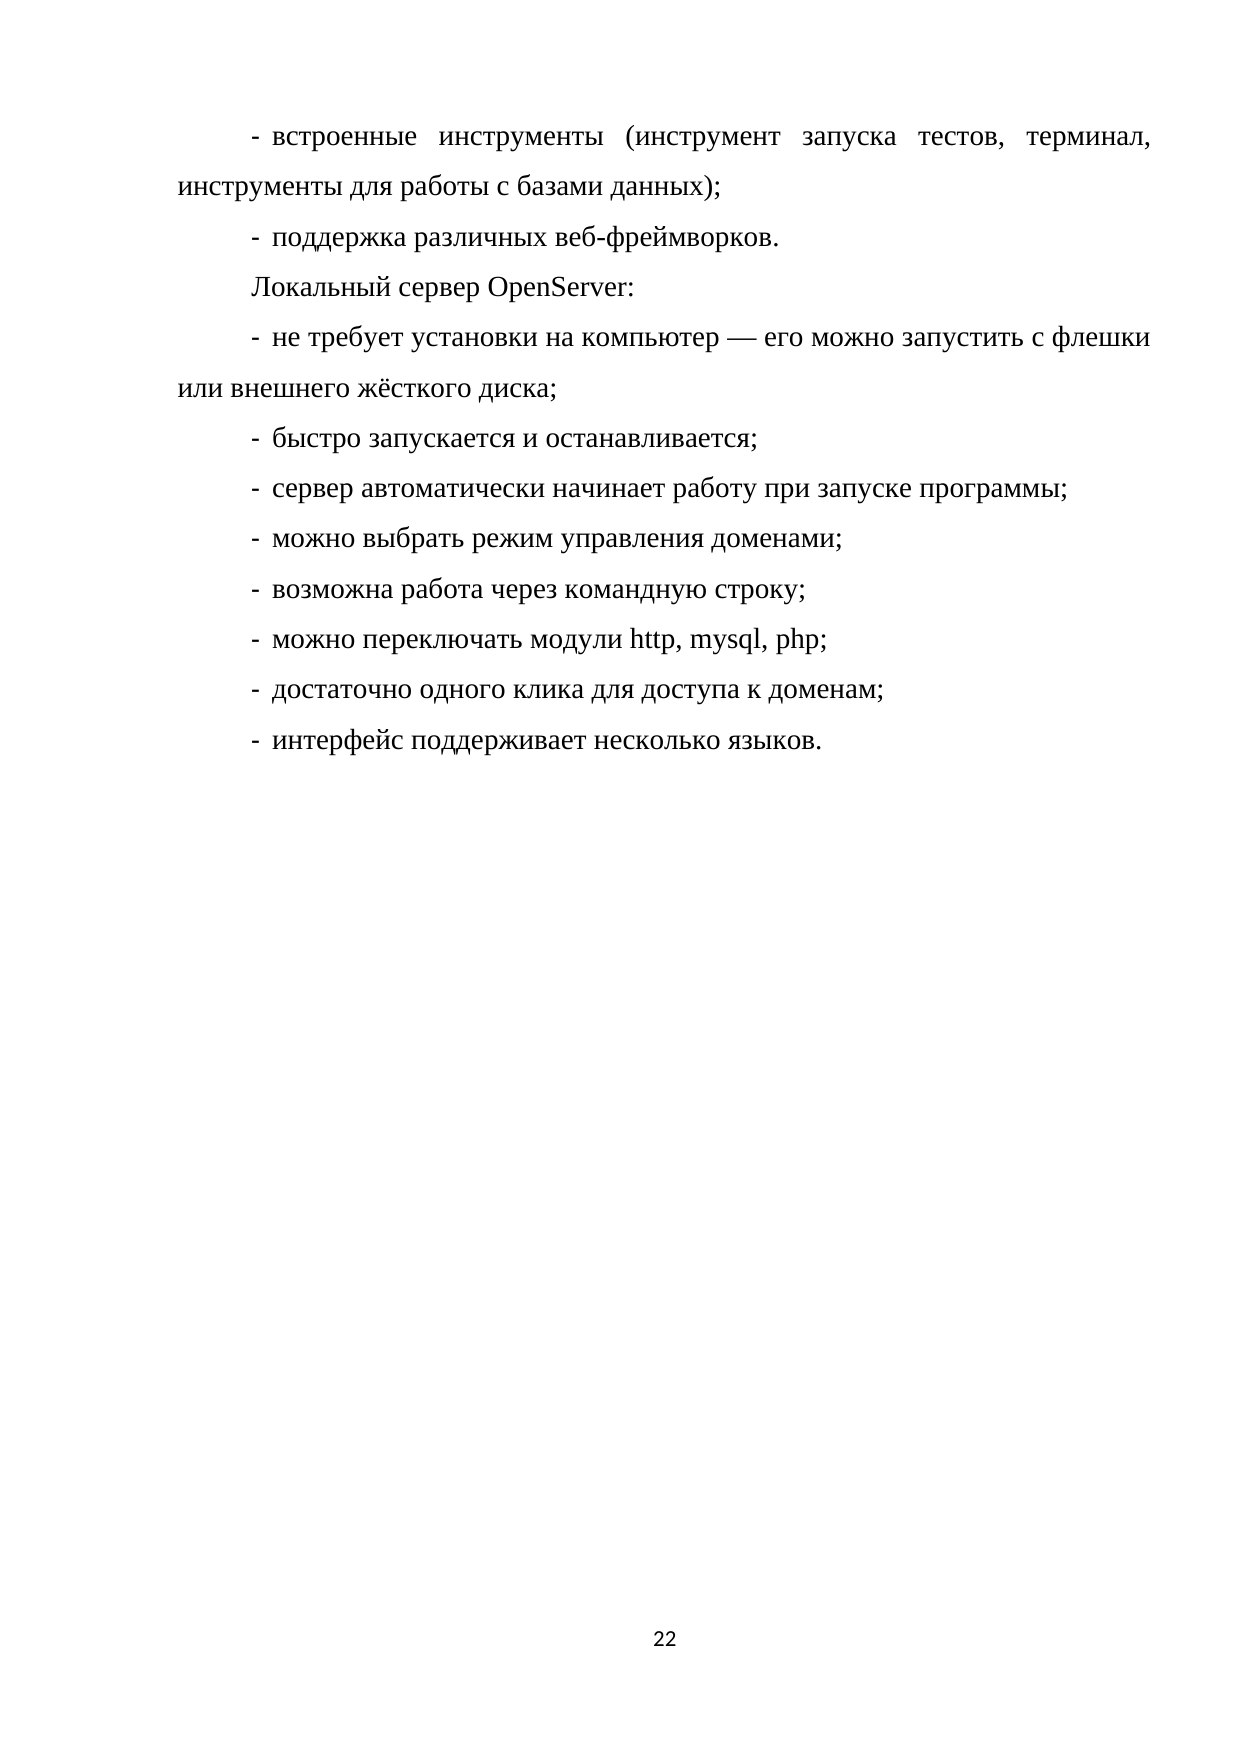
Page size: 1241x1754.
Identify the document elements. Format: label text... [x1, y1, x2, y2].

list Локальный сервер OpenServer: [177, 269, 1152, 303]
list интерфейс поддерживает несколько языков. [177, 722, 1152, 755]
list достаточно одного клика для доступа к доменам; [177, 672, 1152, 705]
list поддержка различных веб-фреймворков. [177, 219, 1152, 252]
list сервер автоматически начинает работу при запуске программы; [177, 470, 1152, 504]
list не требует установки на компьютер — его можно запустить с флешки или внешнего жёсткого диска; [177, 319, 1152, 403]
list встроенные инструменты (инструмент запуска тестов, терминал, инструменты для работы с базами данных); [177, 118, 1152, 202]
list можно выбрать режим управления доменами; [177, 521, 1152, 554]
list можно переключать модули http, mysql, php; [177, 621, 1152, 655]
list возможна работа через командную строку; [177, 571, 1152, 604]
list быстро запускается и останавливается; [177, 420, 1152, 453]
